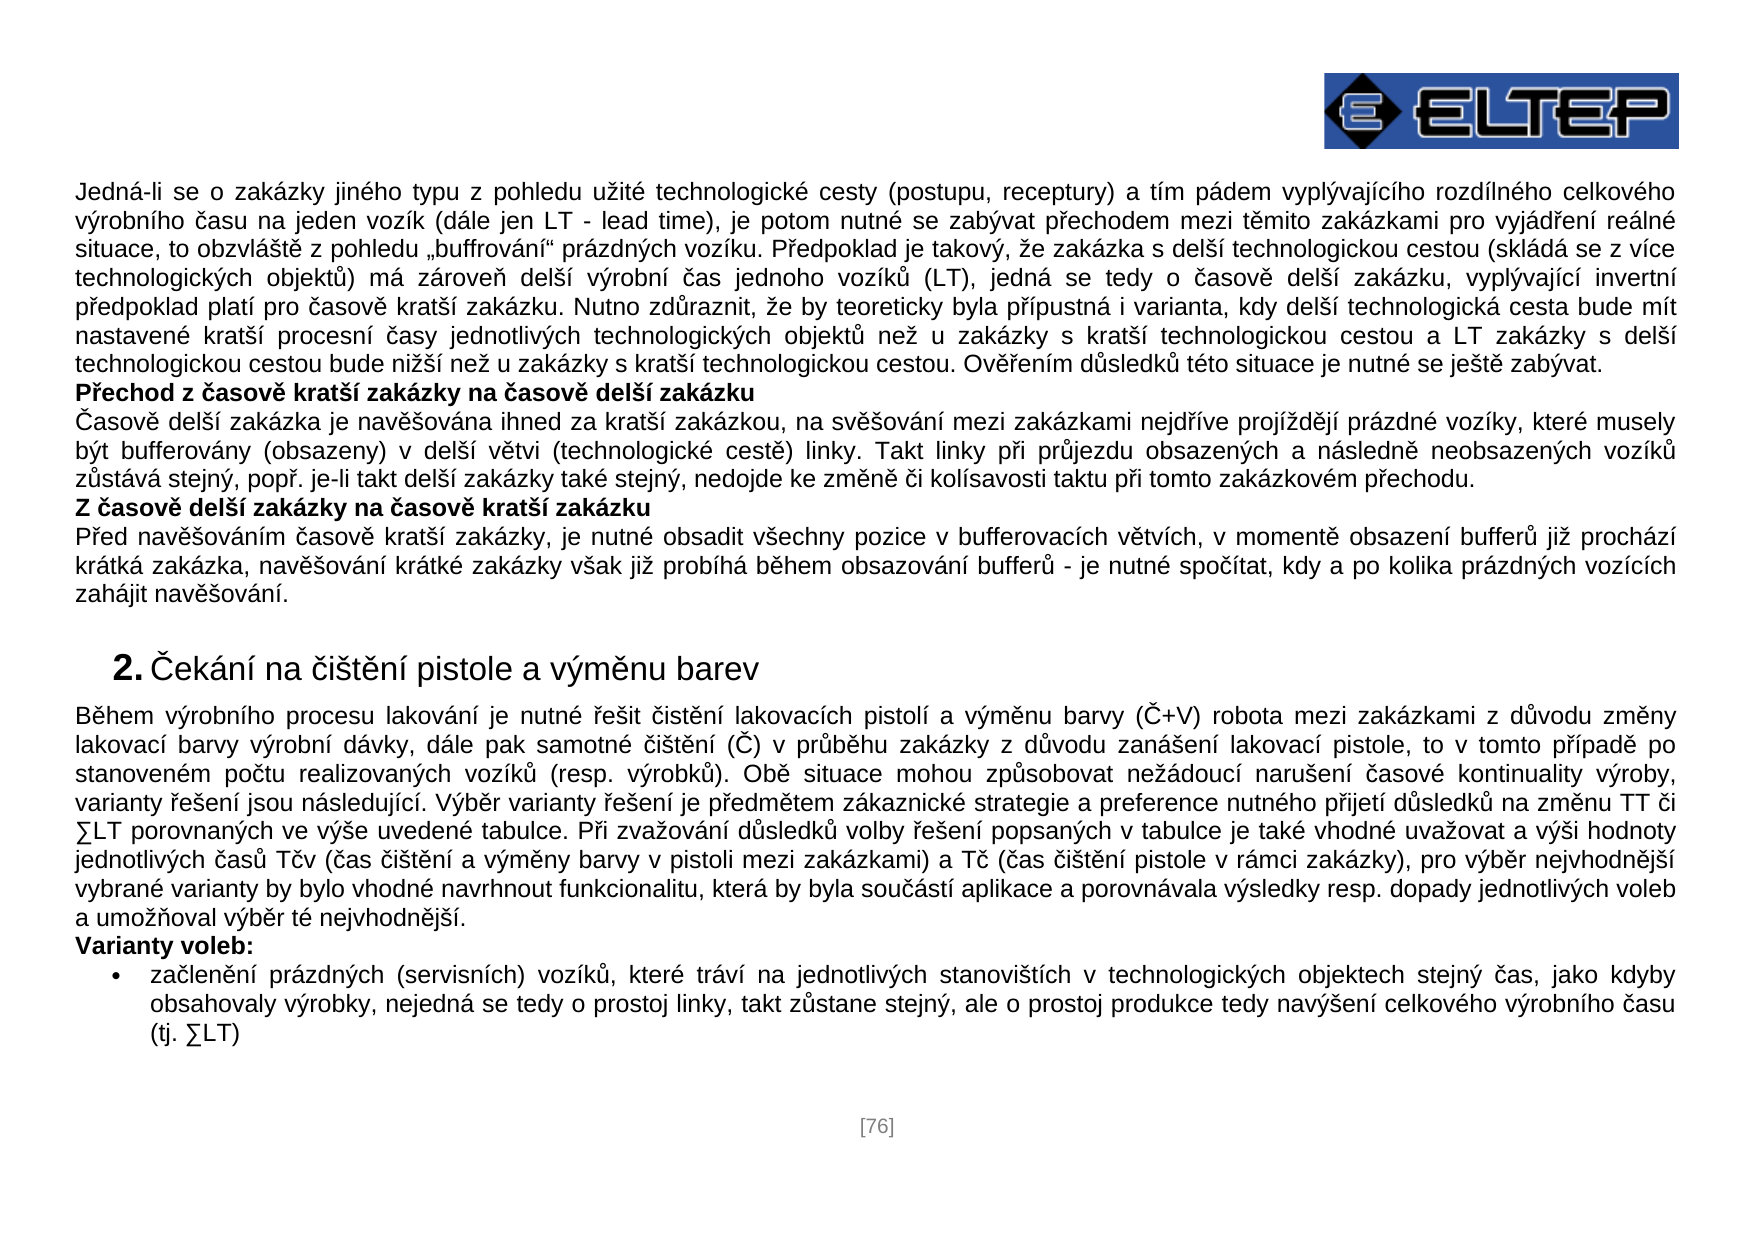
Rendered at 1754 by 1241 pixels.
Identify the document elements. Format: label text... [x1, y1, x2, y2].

text Přechod z časově kratší zakázky na časově delší zakázku [75, 378, 1679, 407]
list začlenění prázdných (servisních) vozíků, které tráví na jednotlivých stanovištích v technologických objektech stejný čas, jako kdyby obsahovaly výrobky, nejedná se tedy o prostoj linky, takt zůstane stejný, ale o prostoj produkce tedy navýšení celkového výrobního času (tj. ∑LT) [112, 960, 1679, 1046]
picture [1324, 73, 1679, 149]
text Během výrobního procesu lakování je nutné řešit čistění lakovacích pistolí a výměnu barvy (Č+V) robota mezi zakázkami z důvodu změny lakovací barvy výrobní dávky, dále pak samotné čištění (Č) v průběhu zakázky z důvodu zanášení lakovací pistole, to v tomto případě po stanoveném počtu realizovaných vozíků (resp. výrobků). Obě situace mohou způsobovat nežádoucí narušení časové kontinuality výroby, varianty řešení jsou následující. Výběr varianty řešení je předmětem zákaznické strategie a preference nutného přijetí důsledků na změnu TT či ∑LT porovnaných ve výše uvedené tabulce. Při zvažování důsledků volby řešení popsaných v tabulce je také vhodné uvažovat a výši hodnoty jednotlivých časů Tčv (čas čištění a výměny barvy v pistoli mezi zakázkami) a Tč (čas čištění pistole v rámci zakázky), pro výběr nejvhodnější vybrané varianty by bylo vhodné navrhnout funkcionalitu, která by byla součástí aplikace a porovnávala výsledky resp. dopady jednotlivých voleb a umožňoval výběr té nejvhodnější. [75, 701, 1679, 931]
text Časově delší zakázka je navěšována ihned za kratší zakázkou, na svěšování mezi zakázkami nejdříve projíždějí prázdné vozíky, které musely být bufferovány (obsazeny) v delší větvi (technologické cestě) linky. Takt linky při průjezdu obsazených a následně neobsazených vozíků zůstává stejný, popř. je-li takt delší zakázky také stejný, nedojde ke změně či kolísavosti taktu při tomto zakázkovém přechodu. [75, 407, 1679, 493]
text Jedná-li se o zakázky jiného typu z pohledu užité technologické cesty (postupu, receptury) a tím pádem vyplývajícího rozdílného celkového výrobního času na jeden vozík (dále jen LT - lead time), je potom nutné se zabývat přechodem mezi těmito zakázkami pro vyjádření reálné situace, to obzvláště z pohledu „buffrování“ prázdných vozíku. Předpoklad je takový, že zakázka s delší technologickou cestou (skládá se z více technologických objektů) má zároveň delší výrobní čas jednoho vozíků (LT), jedná se tedy o časově delší zakázku, vyplývající invertní předpoklad platí pro časově kratší zakázku. Nutno zdůraznit, že by teoreticky byla přípustná i varianta, kdy delší technologická cesta bude mít nastavené kratší procesní časy jednotlivých technologických objektů než u zakázky s kratší technologickou cestou a LT zakázky s delší technologickou cestou bude nižší než u zakázky s kratší technologickou cestou. Ověřením důsledků této situace je nutné se ještě zabývat. [75, 177, 1679, 378]
text Z časově delší zakázky na časově kratší zakázku [75, 493, 1679, 522]
text Před navěšováním časově kratší zakázky, je nutné obsadit všechny pozice v bufferovacích větvích, v momentě obsazení bufferů již prochází krátká zakázka, navěšování krátké zakázky však již probíhá během obsazování bufferů - je nutné spočítat, kdy a po kolika prázdných vozících zahájit navěšování. [75, 522, 1679, 608]
list Čekání na čištění pistole a výměnu barev [112, 646, 1679, 689]
text Varianty voleb: [75, 931, 1679, 960]
